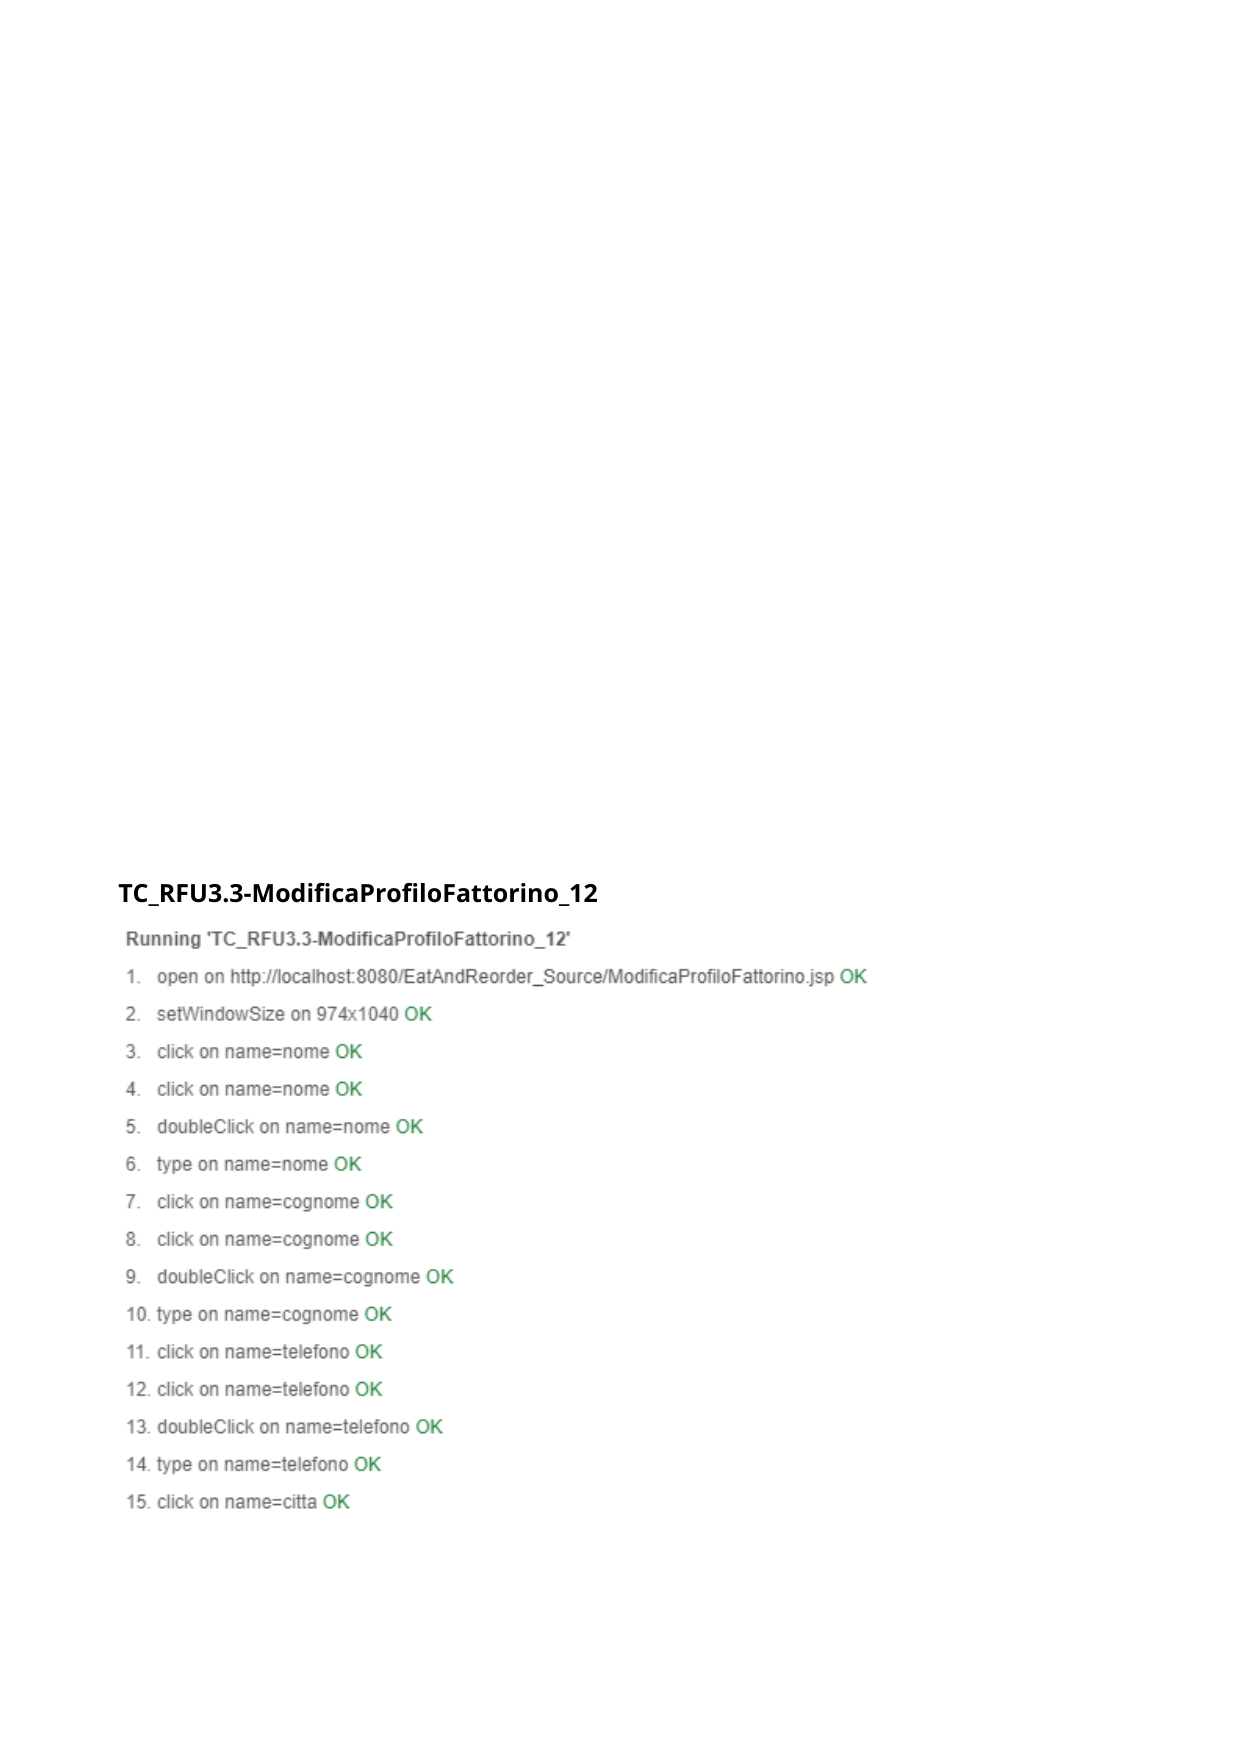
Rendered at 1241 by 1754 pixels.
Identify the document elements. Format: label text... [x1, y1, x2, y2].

picture [118, 924, 880, 1515]
text TC_RFU3.3-ModificaProfiloFattorino_12 [118, 876, 1122, 910]
